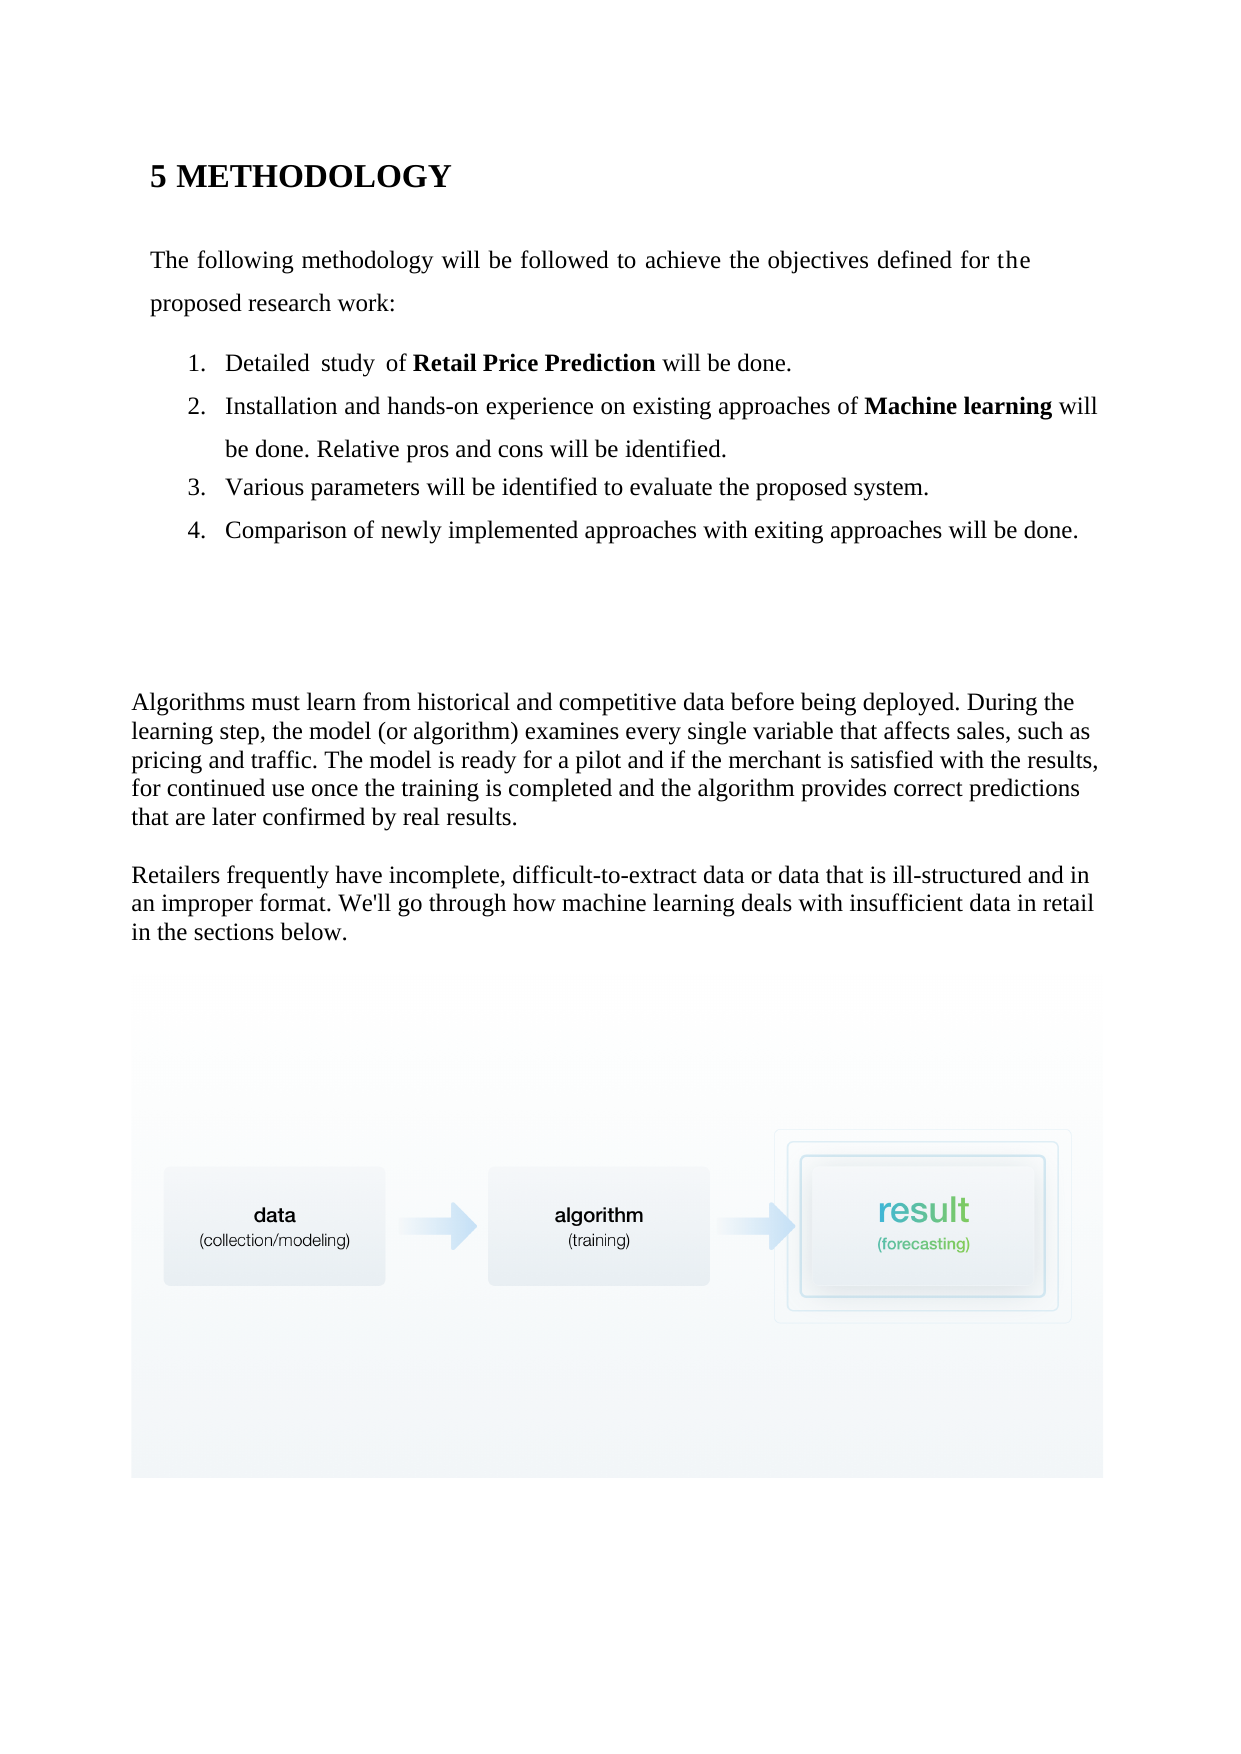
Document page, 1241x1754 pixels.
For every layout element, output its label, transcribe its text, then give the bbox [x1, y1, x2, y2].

list Various parameters will be identified to evaluate the proposed system. [187, 472, 1103, 500]
list Installation and hands-on experience on existing approaches of Machine learning will [187, 391, 1103, 420]
text Retailers frequently have incomplete, difficult-to-extract data or data that is ill-structured and in an improper format. We'll go through how machine learning deals with insufficient data in retail in the sections below. [131, 860, 1103, 946]
picture [131, 974, 1104, 1478]
text The following methodology will be followed to achieve the objectives defined for the proposed research work: [150, 245, 1090, 317]
list Comparison of newly implemented approaches with exiting approaches will be done. [187, 515, 1103, 543]
subtitle METHODOLOGY [150, 156, 1103, 194]
text Algorithms must learn from historical and competitive data before being deployed. During the learning step, the model (or algorithm) examines every single variable that affects sales, such as pricing and traffic. The model is ready for a pilot and if the merchant is satisfied with the results, for continued use once the training is completed and the algorithm provides correct predictions that are later confirmed by real results. [131, 687, 1103, 831]
list Detailed study of Retail Price Prediction will be done. [187, 348, 1103, 377]
text be done. Relative pros and cons will be identified. [225, 434, 1103, 463]
